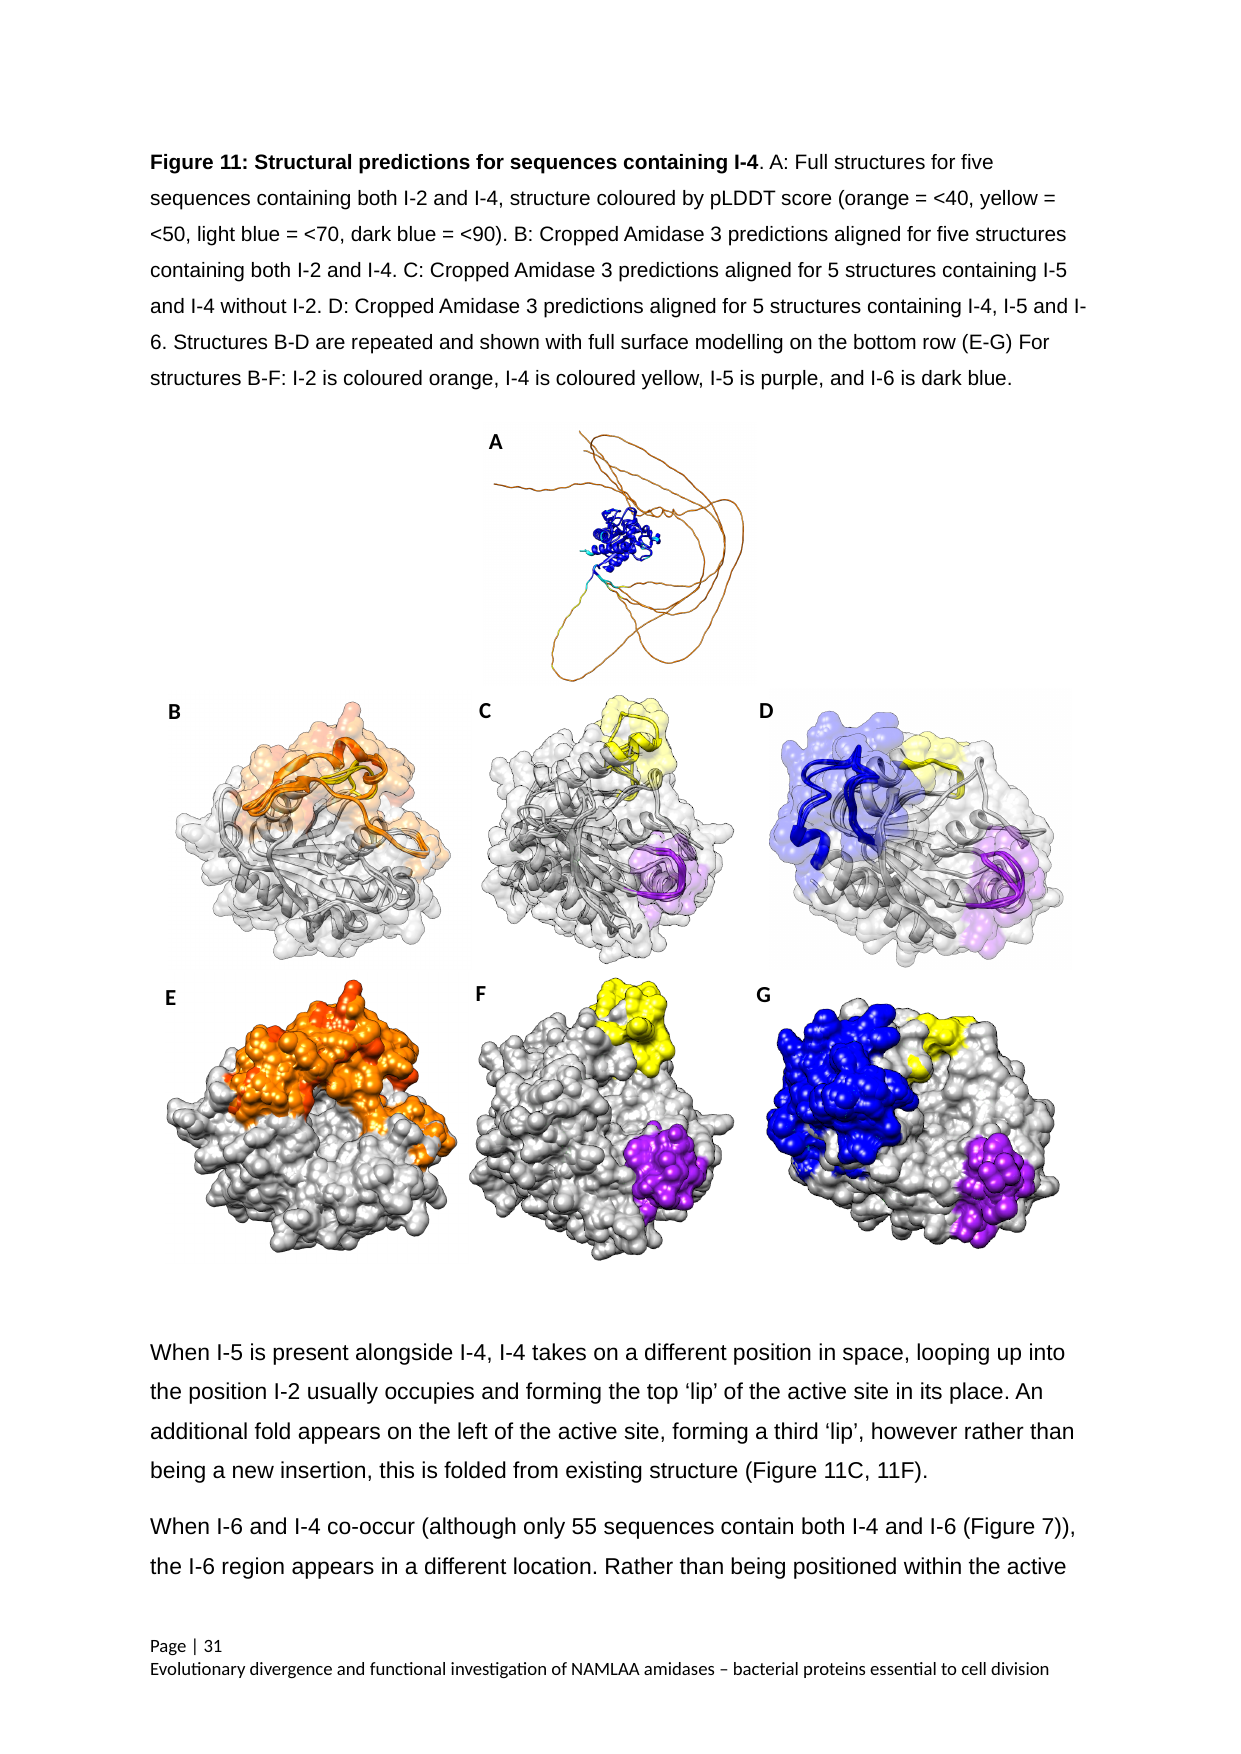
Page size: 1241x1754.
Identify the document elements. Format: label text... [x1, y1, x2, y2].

picture [167, 687, 746, 970]
text Figure 11: Structural predictions for sequences containing I-4. A: Full structures for five sequences containing both I-2 and I-4, structure coloured by pLDDT score (orange = <40, yellow = <50, light blue = <70, dark blue = <90). B: Cropped Amidase 3 predictions aligned for five structures containing both I-2 and I-4. C: Cropped Amidase 3 predictions aligned for 5 structures containing I-5 and I-4 without I-2. D: Cropped Amidase 3 predictions aligned for 5 structures containing I-4, I-5 and I-6. Structures B-D are repeated and shown with full surface modelling on the bottom row (E-G) For structures B-F: I-2 is coloured orange, I-4 is coloured yellow, I-5 is purple, and I-6 is dark blue. [150, 150, 1090, 389]
picture [164, 972, 1076, 1264]
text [150, 1513, 1090, 1579]
text When I-5 is present alongside I-4, I-4 takes on a different position in space, looping up into the position I-2 usually occupies and forming the top ‘lip’ of the active site in its place. An additional fold appears on the left of the active site, forming a third ‘lip’, however rather than being a new insertion, this is folded from existing structure (Figure 11C, 11F). [150, 1339, 1090, 1483]
picture [769, 688, 1073, 970]
picture [483, 422, 757, 686]
